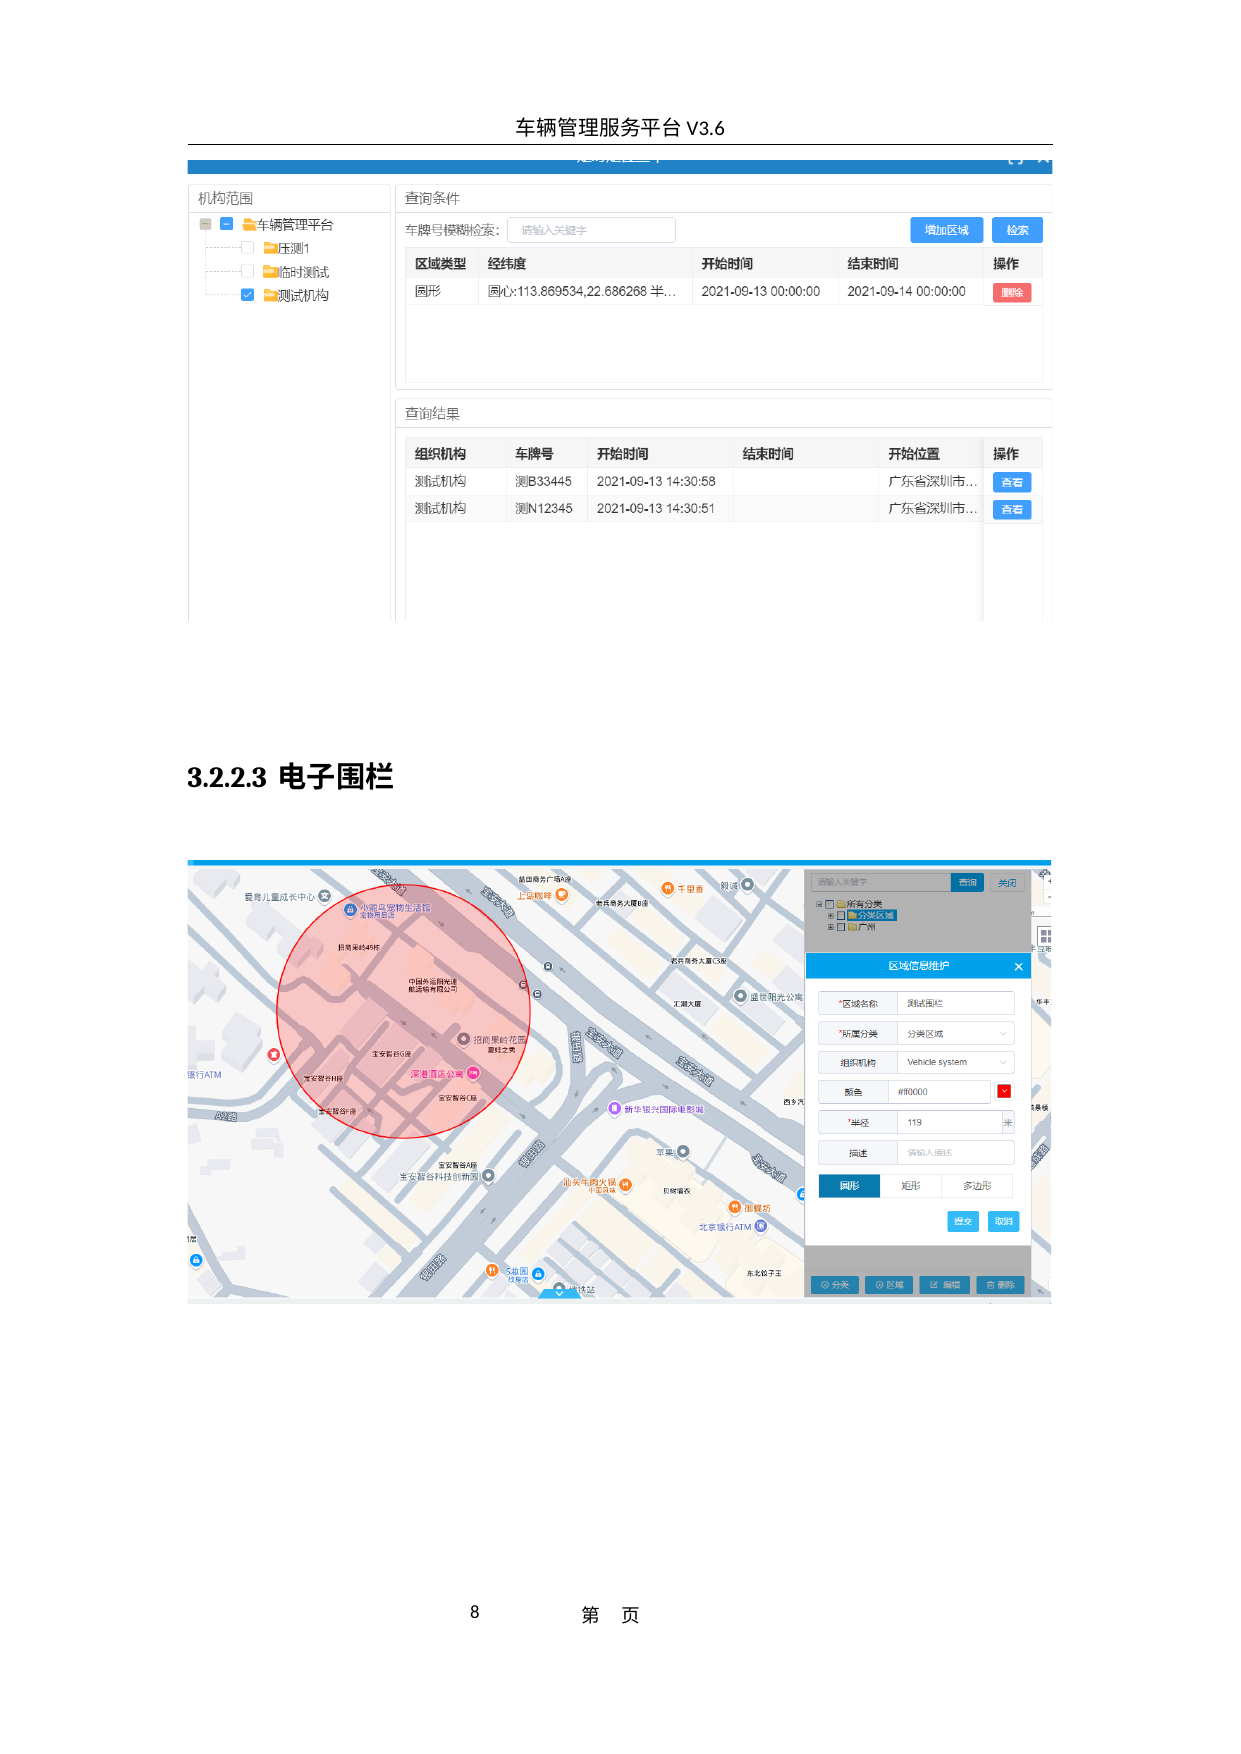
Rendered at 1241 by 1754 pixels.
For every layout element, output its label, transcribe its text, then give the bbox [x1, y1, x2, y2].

picture [187, 160, 1053, 621]
picture [187, 860, 1052, 1304]
subtitle 电子围栏 [187, 742, 1053, 807]
